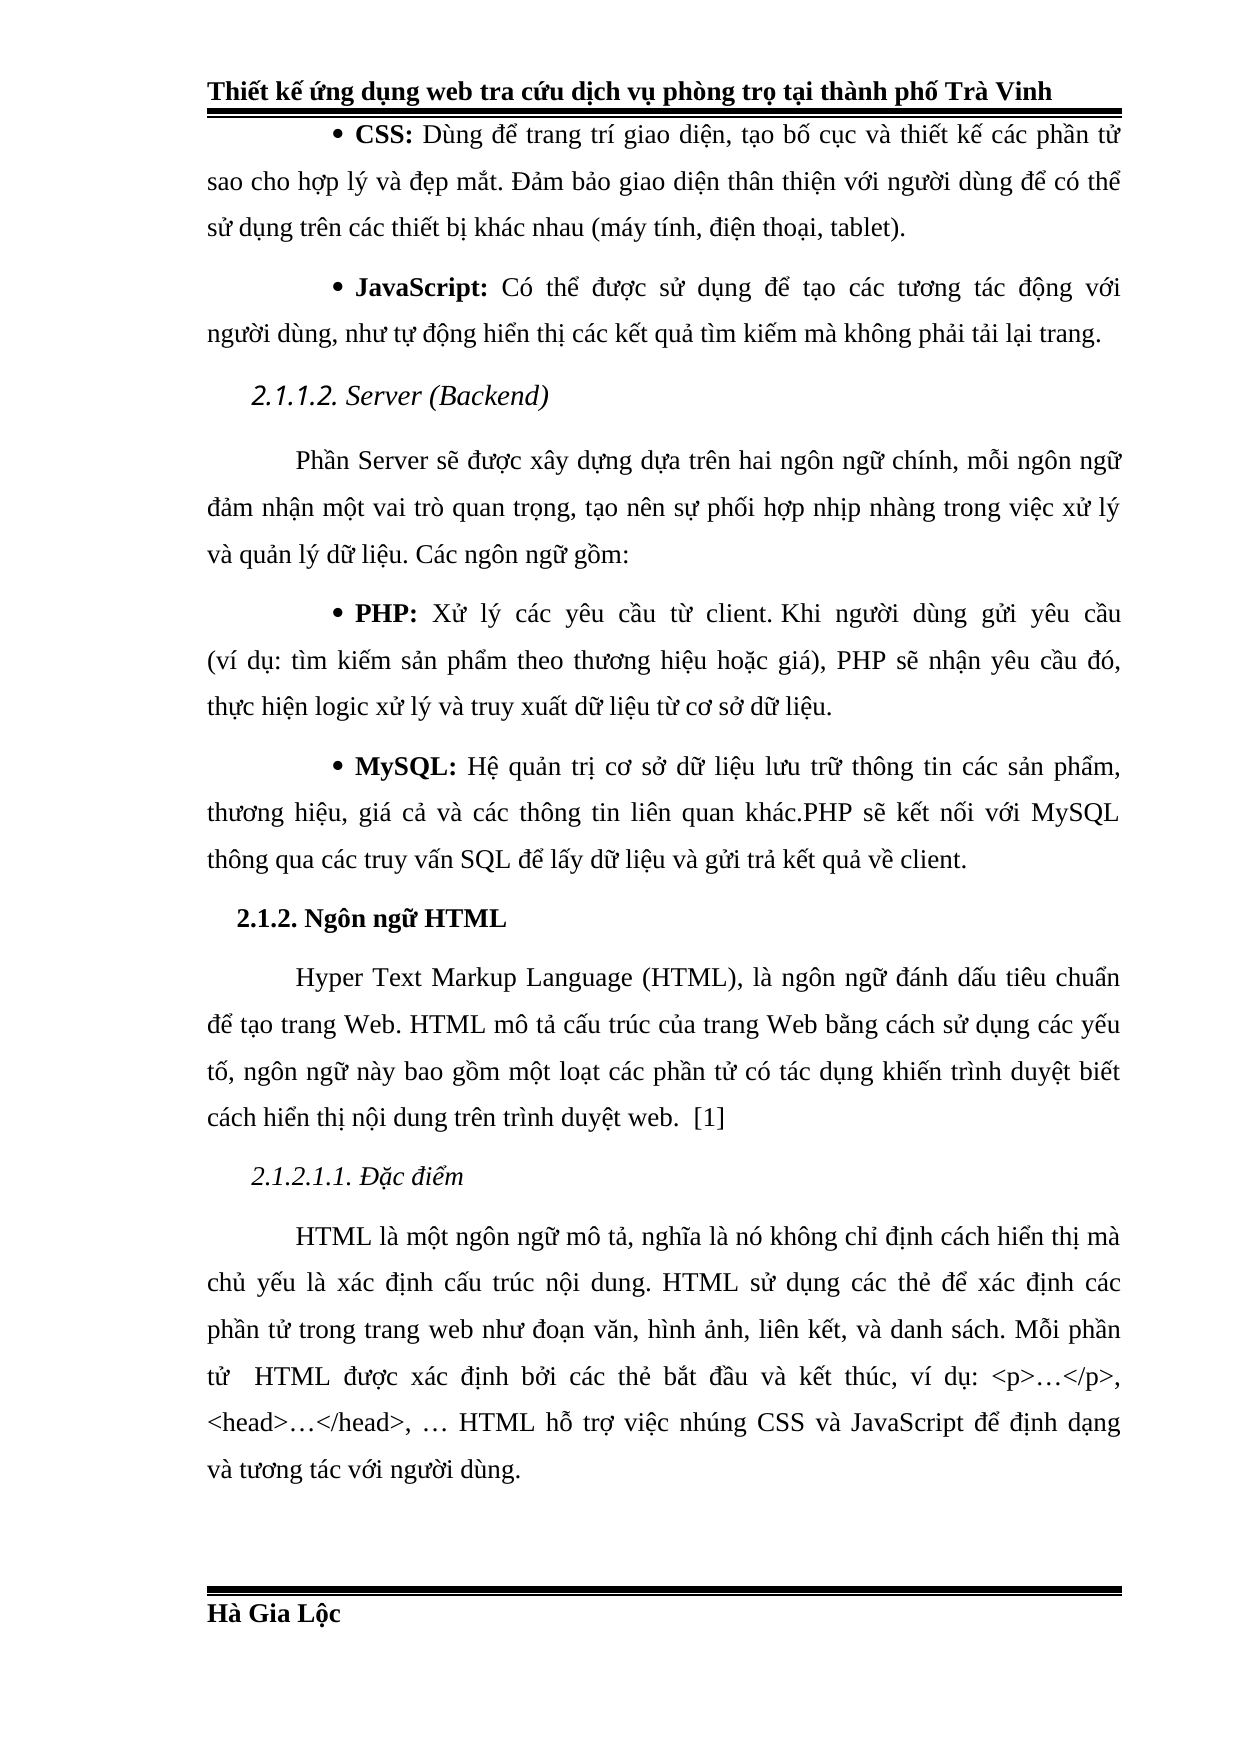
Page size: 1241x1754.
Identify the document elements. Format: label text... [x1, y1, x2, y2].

list JavaScript: Có thể được sử dụng để tạo các tương tác động với người dùng, như tự động hiển thị các kết quả tìm kiếm mà không phải tải lại trang. [207, 271, 1122, 349]
subtitle Server (Backend) [222, 377, 1122, 413]
list PHP: Xử lý các yêu cầu từ client. Khi người dùng gửi yêu cầu (ví dụ: tìm kiếm sản phẩm theo thương hiệu hoặc giá), PHP sẽ nhận yêu cầu đó, thực hiện logic xử lý và truy xuất dữ liệu từ cơ sở dữ liệu. [207, 597, 1122, 722]
subtitle Đặc điểm [207, 1161, 1122, 1192]
list MySQL: Hệ quản trị cơ sở dữ liệu lưu trữ thông tin các sản phẩm, thương hiệu, giá cả và các thông tin liên quan khác.PHP sẽ kết nối với MySQL thông qua các truy vấn SQL để lấy dữ liệu và gửi trả kết quả về client. [207, 749, 1122, 874]
list CSS: Dùng để trang trí giao diện, tạo bố cục và thiết kế các phần tử sao cho hợp lý và đẹp mắt. Đảm bảo giao diện thân thiện với người dùng để có thể sử dụng trên các thiết bị khác nhau (máy tính, điện thoại, tablet). [207, 118, 1122, 243]
subtitle Ngôn ngữ HTML [222, 902, 1122, 933]
text Hyper Text Markup Language (HTML), là ngôn ngữ đánh dấu tiêu chuẩn để tạo trang Web. HTML mô tả cấu trúc của trang Web bằng cách sử dụng các yếu tố, ngôn ngữ này bao gồm một loạt các phần tử có tác dụng khiến trình duyệt biết cách hiển thị nội dung trên trình duyệt web. [207, 961, 1122, 1132]
text Phần Server sẽ được xây dựng dựa trên hai ngôn ngữ chính, mỗi ngôn ngữ đảm nhận một vai trò quan trọng, tạo nên sự phối hợp nhịp nhàng trong việc xử lý và quản lý dữ liệu. Các ngôn ngữ gồm: [207, 444, 1122, 569]
text HTML là một ngôn ngữ mô tả, nghĩa là nó không chỉ định cách hiển thị mà chủ yếu là xác định cấu trúc nội dung. HTML sử dụng các thẻ để xác định các phần tử trong trang web như đoạn văn, hình ảnh, liên kết, và danh sách. Mỗi phần tử HTML được xác định bởi các thẻ bắt đầu và kết thúc, ví dụ: <p>…</p>, <head>…</head>, … HTML hỗ trợ việc nhúng CSS và JavaScript để định dạng và tương tác với người dùng. [207, 1220, 1122, 1484]
